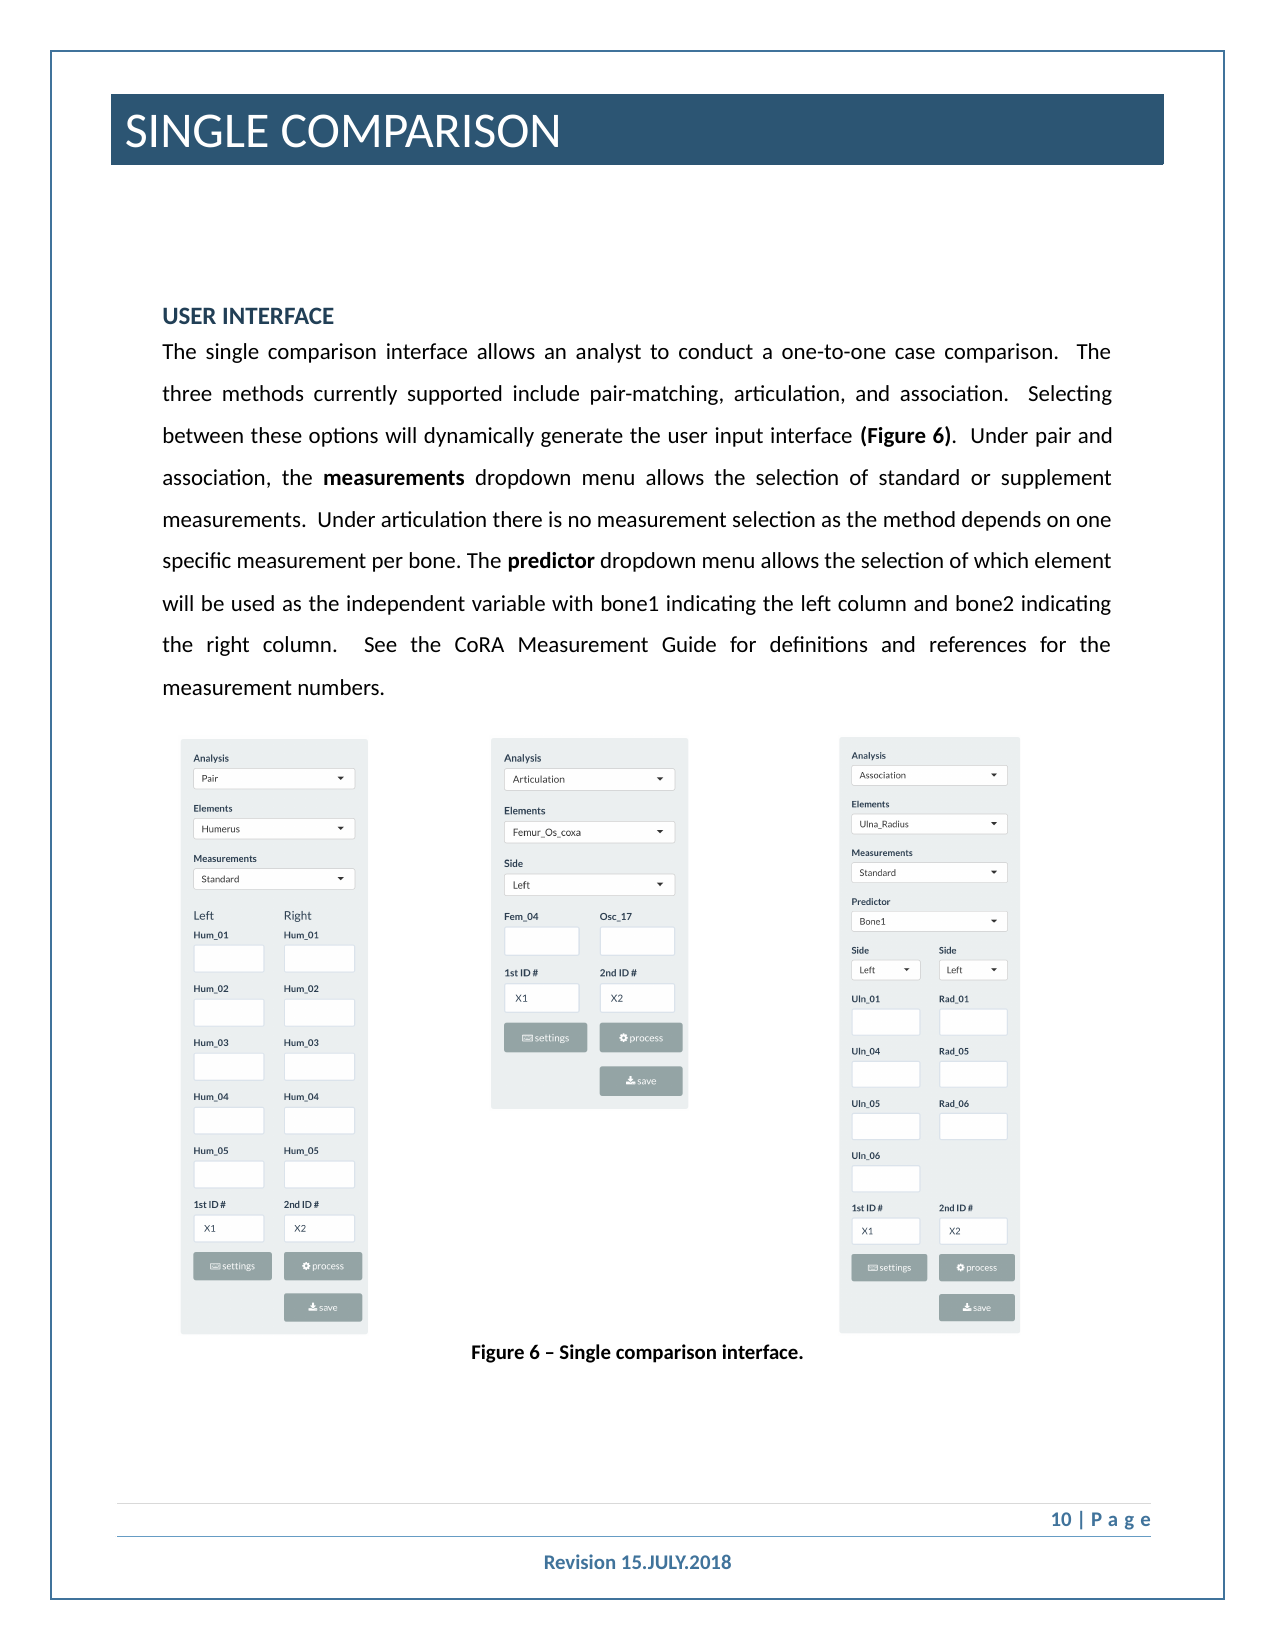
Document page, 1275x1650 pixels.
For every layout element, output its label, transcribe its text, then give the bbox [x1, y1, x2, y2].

subtitle User interface [162, 300, 1113, 331]
table_header [474, 731, 822, 1335]
table_cell Figure 6 – Single comparison interface. [163, 1335, 1112, 1365]
table_header [163, 731, 474, 1335]
picture [837, 735, 1021, 1336]
picture [177, 735, 370, 1336]
table_header [823, 731, 1112, 1335]
text The single comparison interface allows an analyst to conduct a one-to-one case comparison. The three methods currently supported include pair-matching, articulation, and association. Selecting between these options will dynamically generate the user input interface (Figure 6). Under pair and association, the measurements dropdown menu allows the selection of standard or supplement measurements. Under articulation there is no measurement selection as the method depends on one specific measurement per bone. The predictor dropdown menu allows the selection of which element will be used as the independent variable with bone1 indicating the left column and bone2 indicating the right column. See the CoRA Measurement Guide for definitions and references for the measurement numbers. [162, 337, 1113, 701]
picture [488, 735, 690, 1111]
